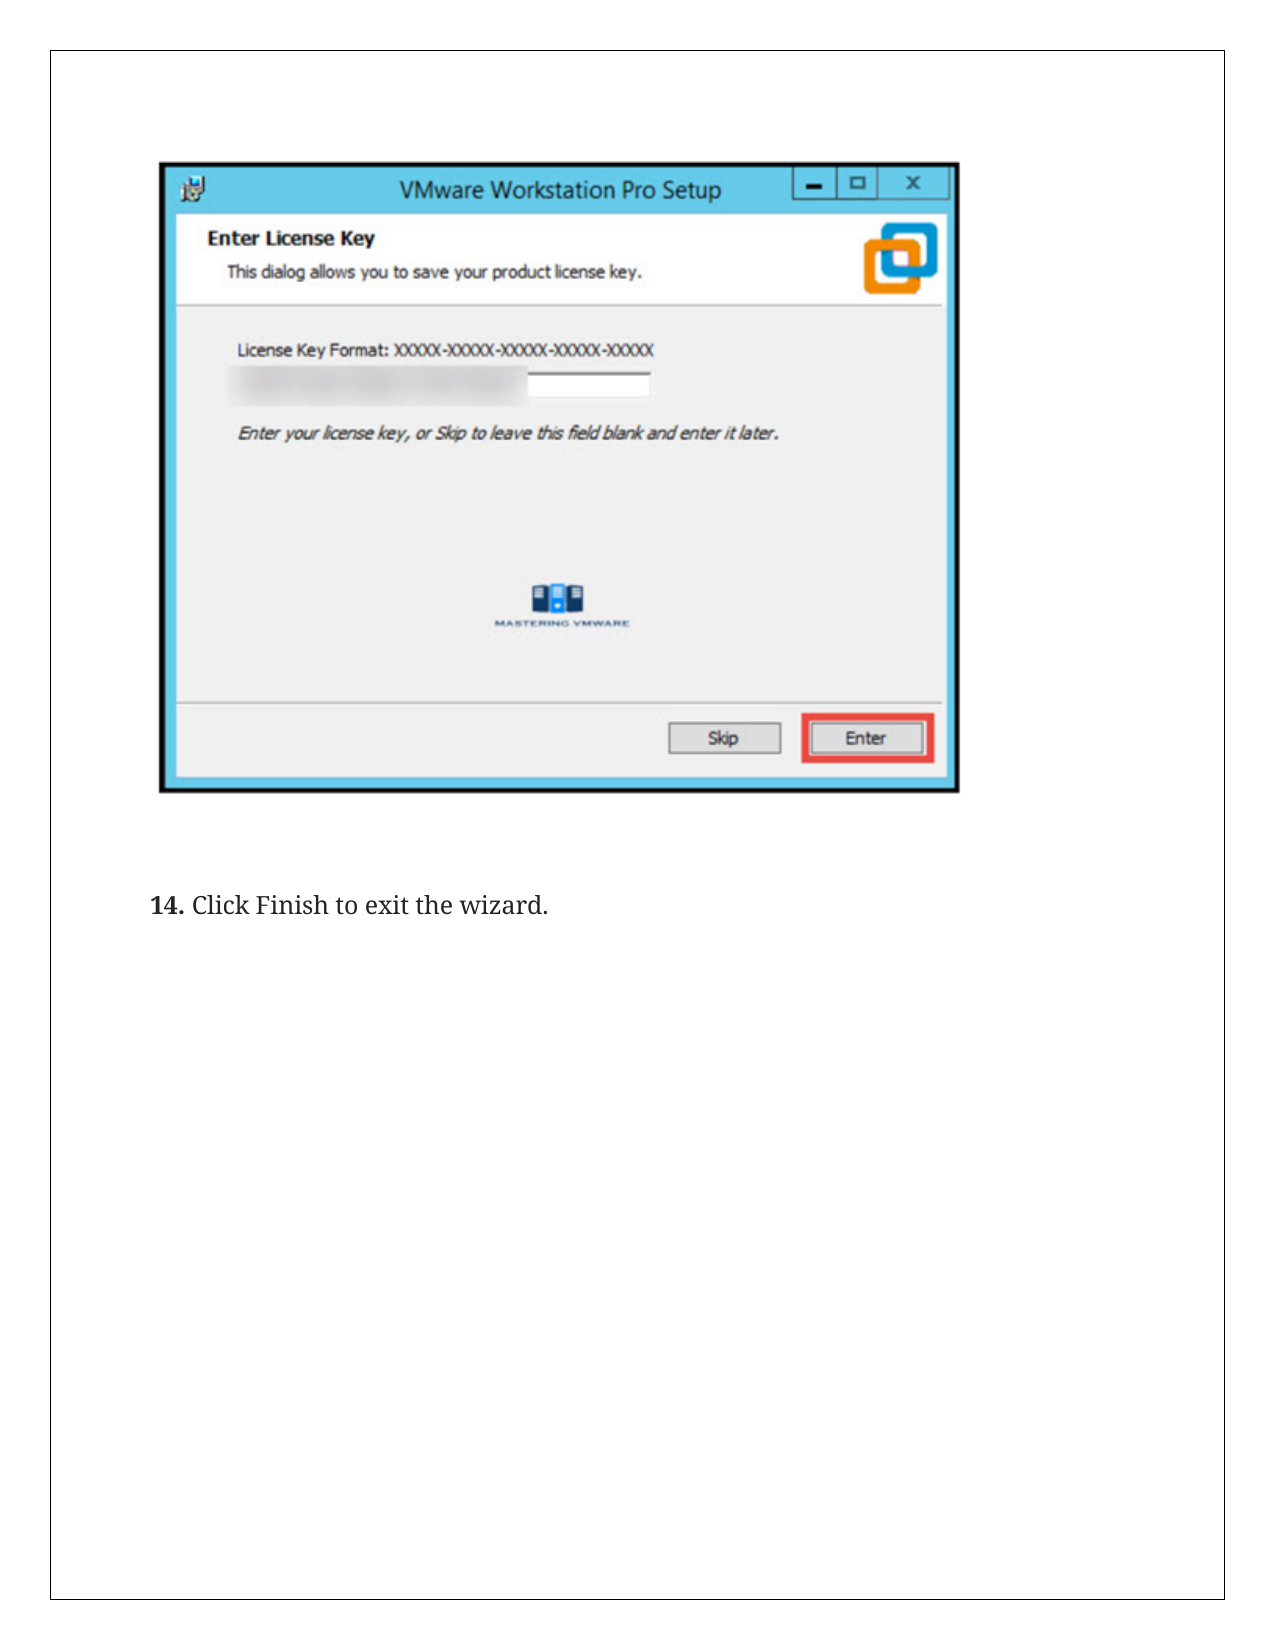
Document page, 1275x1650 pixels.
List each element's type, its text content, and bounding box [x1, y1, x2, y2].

picture [150, 150, 1018, 814]
text 14. Click Finish to exit the wizard. [150, 872, 1125, 922]
